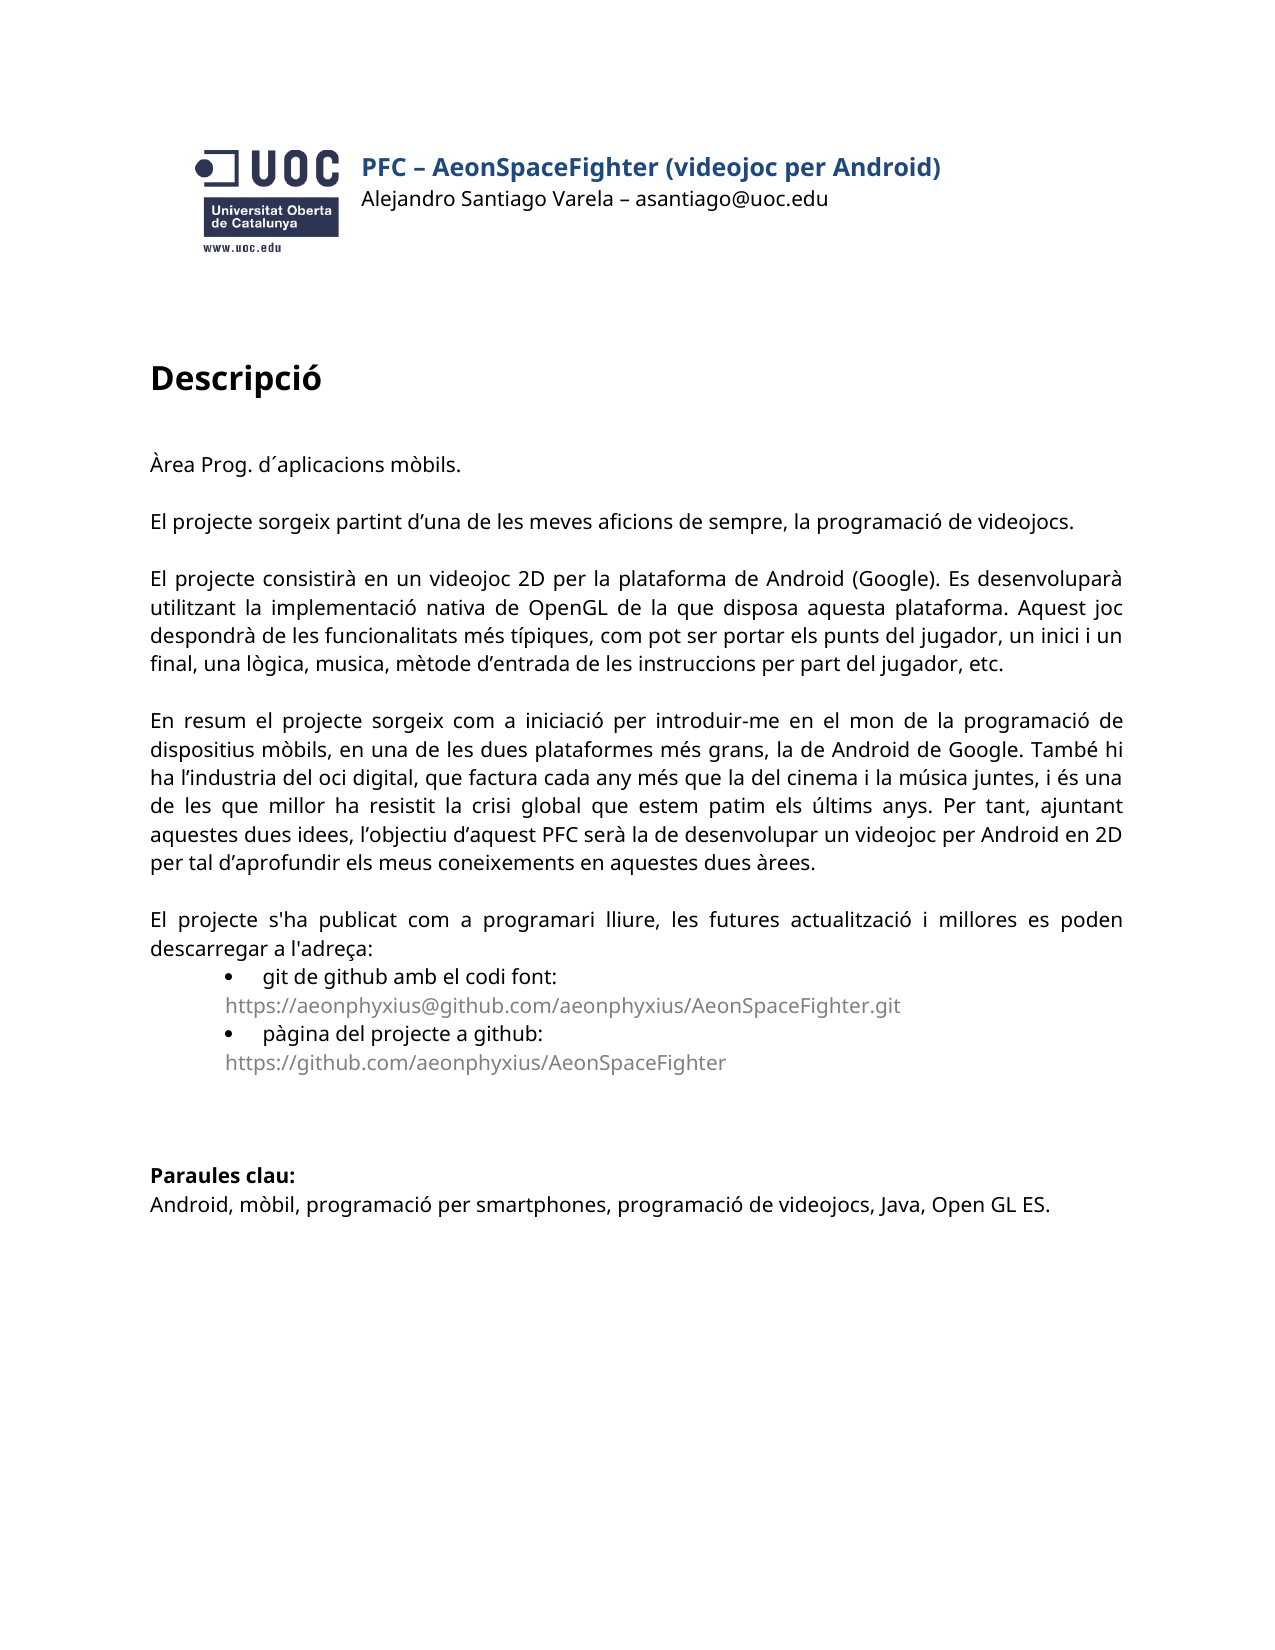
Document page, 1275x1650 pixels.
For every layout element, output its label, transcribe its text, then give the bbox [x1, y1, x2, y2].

list git de github amb el codi font: [225, 962, 1125, 991]
text Paraules clau: [150, 1161, 1125, 1190]
text El projecte consistirà en un videojoc 2D per la plataforma de Android (Google). Es desenvoluparà utilitzant la implementació nativa de OpenGL de la que disposa aquesta plataforma. Aquest joc despondrà de les funcionalitats més típiques, com pot ser portar els punts del jugador, un inici i un final, una lògica, musica, mètode d’entrada de les instruccions per part del jugador, etc. [150, 564, 1125, 678]
title Descripció [150, 355, 1125, 400]
text El projecte s'ha publicat com a programari lliure, les futures actualització i millores es poden descarregar a l'adreça: [150, 905, 1125, 962]
text https://github.com/aeonphyxius/AeonSpaceFighter [150, 1048, 1125, 1076]
list pàgina del projecte a github: [225, 1019, 1125, 1048]
text El projecte sorgeix partint d’una de les meves aficions de sempre, la programació de videojocs. [150, 507, 1125, 536]
text Àrea Prog. d´aplicacions mòbils. [150, 450, 1125, 479]
text https://aeonphyxius@github.com/aeonphyxius/AeonSpaceFighter.git [150, 991, 1125, 1019]
text Android, mòbil, programació per smartphones, programació de videojocs, Java, Open GL ES. [150, 1190, 1125, 1218]
picture [195, 150, 339, 252]
text En resum el projecte sorgeix com a iniciació per introduir-me en el mon de la programació de dispositius mòbils, en una de les dues plataformes més grans, la de Android de Google. També hi ha l’industria del oci digital, que factura cada any més que la del cinema i la música juntes, i és una de les que millor ha resistit la crisi global que estem patim els últims anys. Per tant, ajuntant aquestes dues idees, l’objectiu d’aquest PFC serà la de desenvolupar un videojoc per Android en 2D per tal d’aprofundir els meus coneixements en aquestes dues àrees. [150, 706, 1125, 877]
